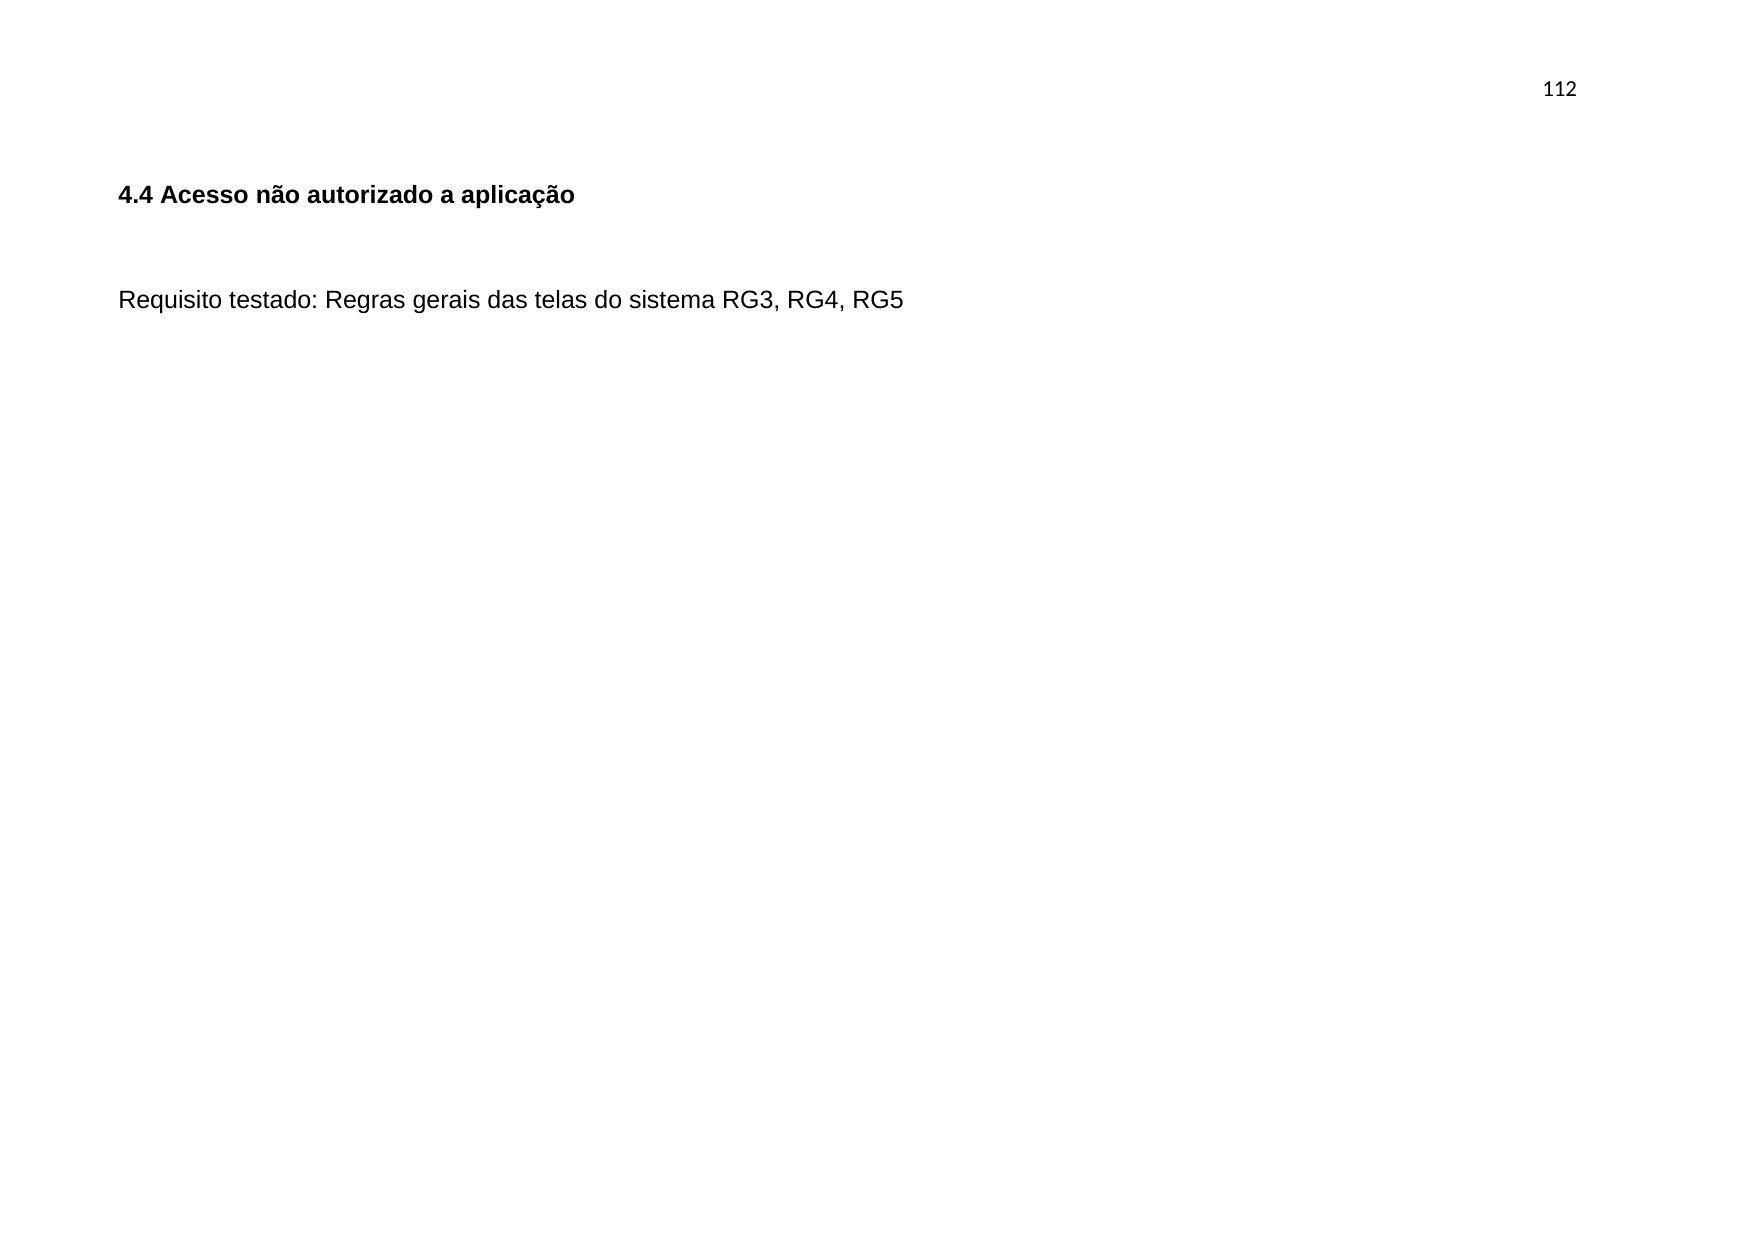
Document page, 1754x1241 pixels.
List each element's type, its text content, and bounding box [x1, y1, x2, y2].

text 4.4 Acesso não autorizado a aplicação [118, 179, 1577, 208]
text Requisito testado: Regras gerais das telas do sistema RG3, RG4, RG5 [118, 285, 1577, 314]
